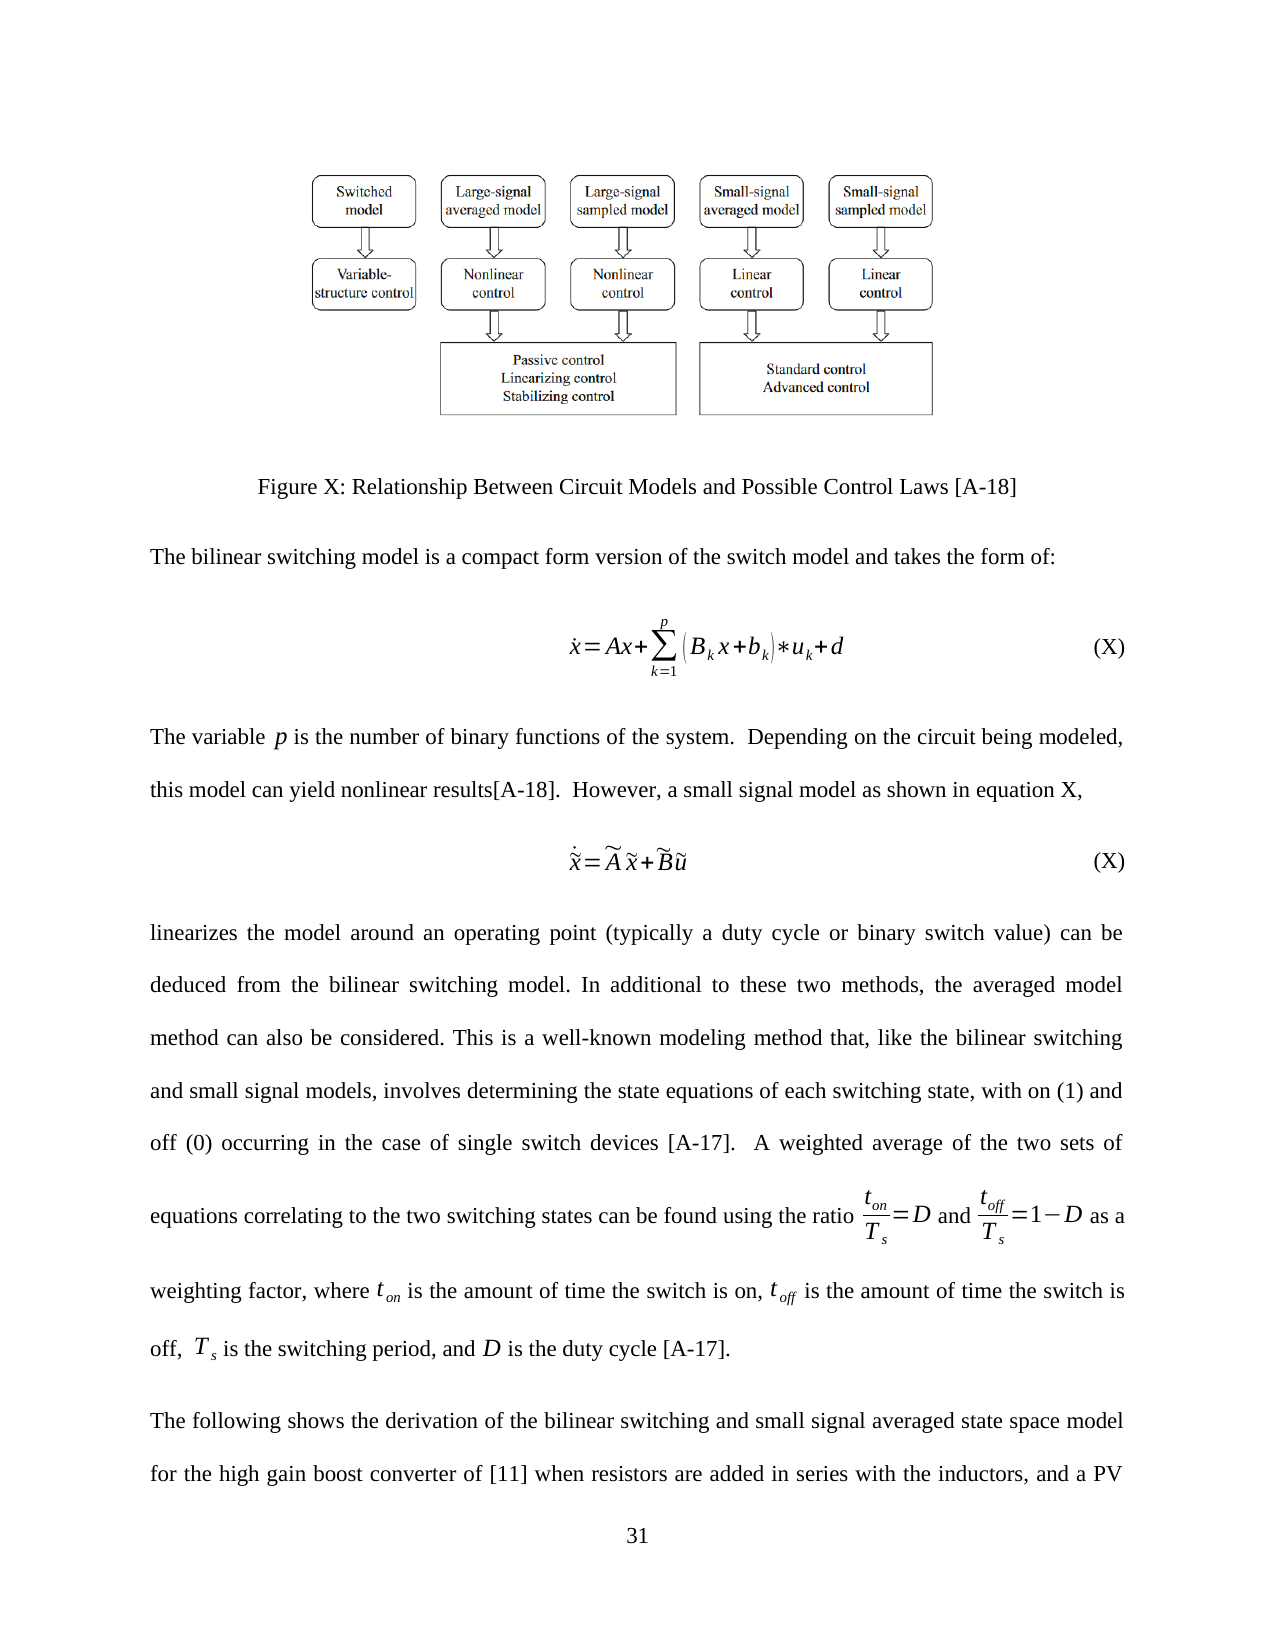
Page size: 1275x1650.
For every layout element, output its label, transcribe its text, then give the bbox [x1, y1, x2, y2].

text (X) [150, 612, 1125, 679]
text linearizes the model around an operating point (typically a duty cycle or binary switch value) can be deduced from the bilinear switching model. In additional to these two methods, the averaged model method can also be considered. This is a well-known modeling method that, like the bilinear switching and small signal models, involves determining the state equations of each switching state, with on (1) and off (0) occurring in the case of single switch devices [A-17]. A weighted average of the two sets of equations correlating to the two switching states can be found using the ratio and as a weighting factor, where is the amount of time the switch is on, is the amount of time the switch is off, is the switching period, and is the duty cycle [A-17]. [150, 919, 1125, 1364]
text The variable is the number of binary functions of the system. Depending on the circuit being modeled, this model can yield nonlinear results[A-18]. However, a small signal model as shown in equation X, [150, 722, 1125, 803]
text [150, 1407, 1125, 1486]
text The bilinear switching model is a compact form version of the switch model and takes the form of: [150, 543, 1125, 569]
picture [301, 150, 975, 429]
text Figure X: Relationship Between Circuit Models and Possible Control Laws [A-18] [150, 473, 1125, 500]
text (X) [150, 846, 1125, 876]
